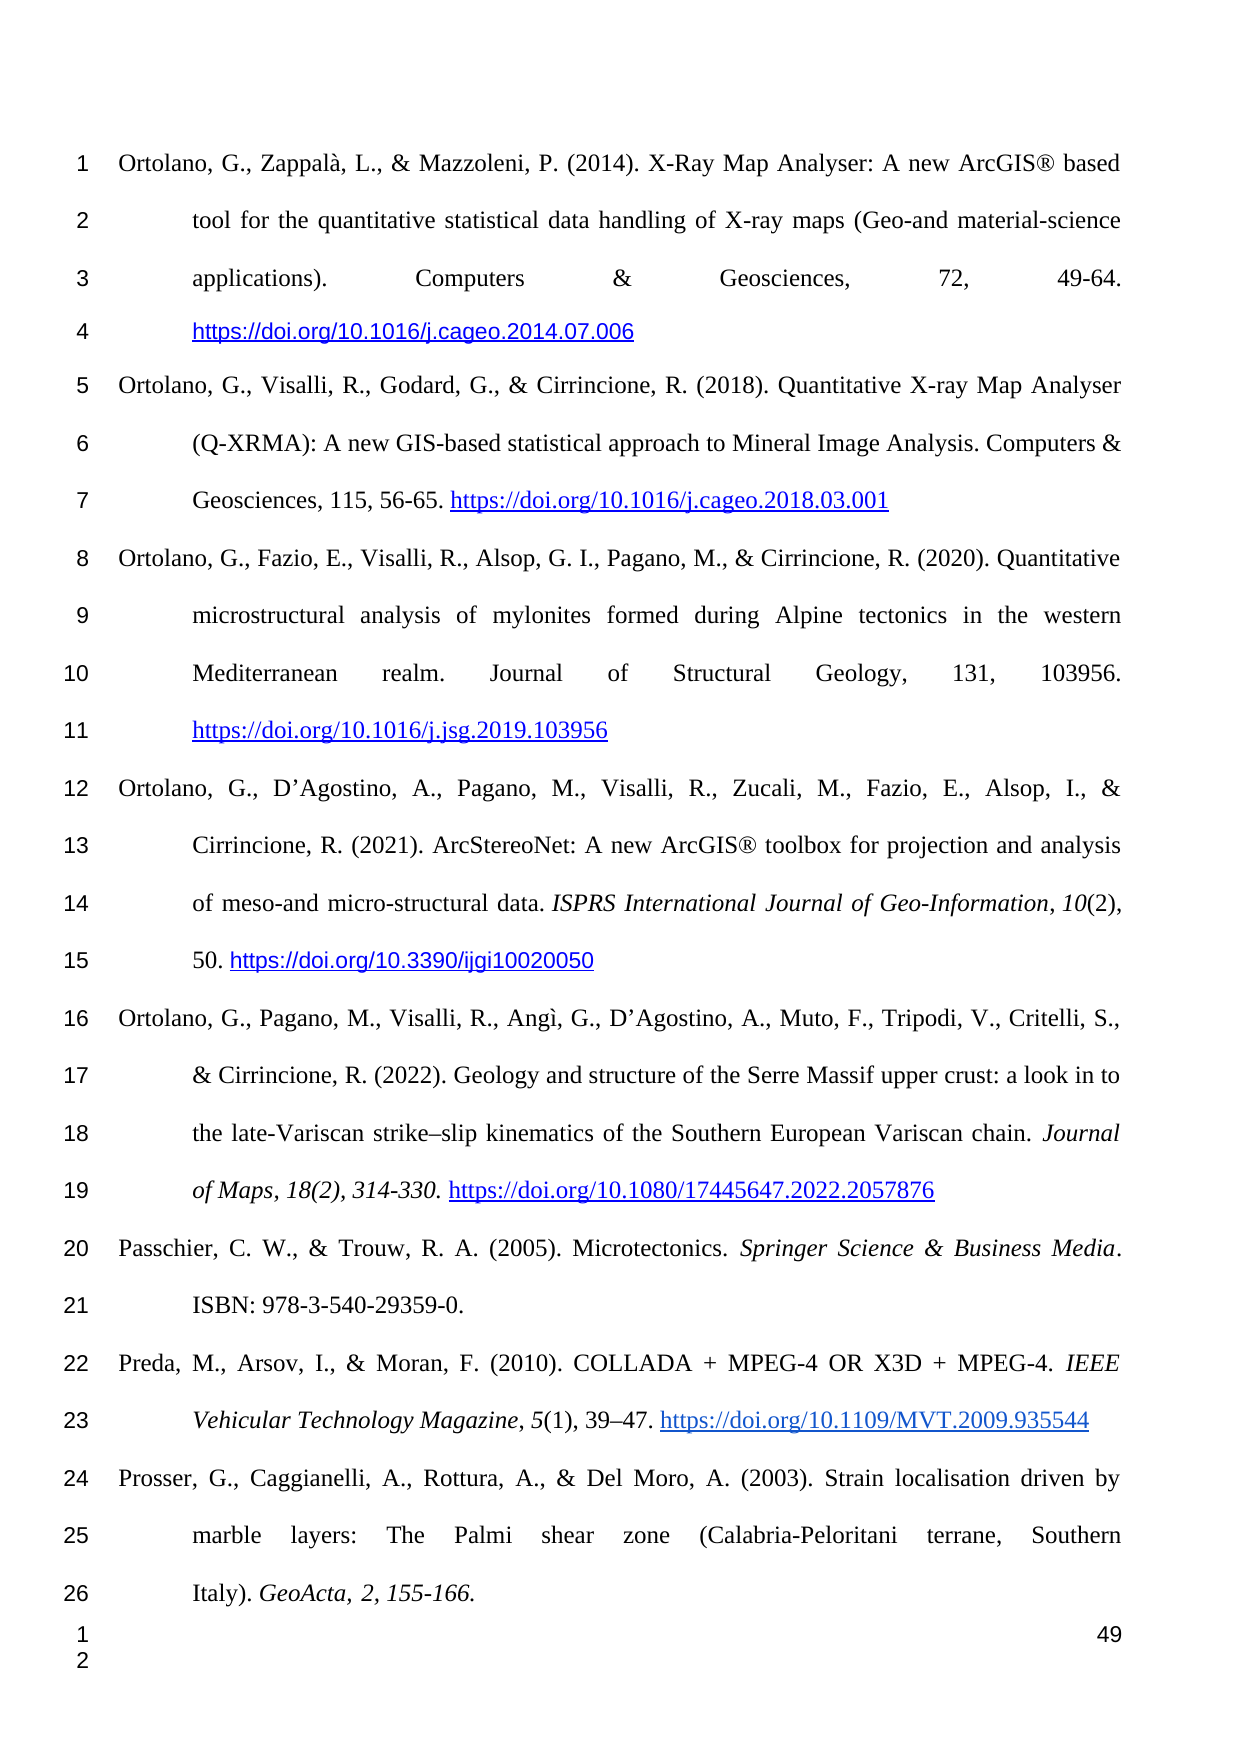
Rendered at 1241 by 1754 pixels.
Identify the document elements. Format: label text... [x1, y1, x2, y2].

text Prosser, G., Caggianelli, A., Rottura, A., & Del Moro, A. (2003). Strain localisation driven by marble layers: The Palmi shear zone (Calabria-Peloritani terrane, Southern Italy). GeoActa, 2, 155-166. [118, 1463, 1122, 1607]
text Ortolano, G., Fazio, E., Visalli, R., Alsop, G. I., Pagano, M., & Cirrincione, R. (2020). Quantitative microstructural analysis of mylonites formed during Alpine tectonics in the western Mediterranean realm. Journal of Structural Geology, 131, 103956. https://doi.org/10.1016/j.jsg.2019.103956 [118, 543, 1122, 744]
text Passchier, C. W., & Trouw, R. A. (2005). Microtectonics. Springer Science & Business Media. ISBN: 978-3-540-29359-0. [118, 1233, 1122, 1319]
text Ortolano, G., Pagano, M., Visalli, R., Angì, G., D’Agostino, A., Muto, F., Tripodi, V., Critelli, S., & Cirrincione, R. (2022). Geology and structure of the Serre Massif upper crust: a look in to the late-Variscan strike–slip kinematics of the Southern European Variscan chain. Journal of Maps, 18(2), 314-330. https://doi.org/10.1080/17445647.2022.2057876 [118, 1003, 1122, 1204]
text Ortolano, G., Zappalà, L., & Mazzoleni, P. (2014). X-Ray Map Analyser: A new ArcGIS® based tool for the quantitative statistical data handling of X-ray maps (Geo-and material-science applications). Computers & Geosciences, 72, 49-64. https://doi.org/10.1016/j.cageo.2014.07.006 [118, 148, 1122, 344]
text Preda, M., Arsov, I., & Moran, F. (2010). COLLADA + MPEG-4 OR X3D + MPEG-4. IEEE Vehicular Technology Magazine, 5(1), 39–47. https://doi.org/10.1109/MVT.2009.935544 [118, 1348, 1122, 1434]
text Ortolano, G., Visalli, R., Godard, G., & Cirrincione, R. (2018). Quantitative X-ray Map Analyser (Q-XRMA): A new GIS-based statistical approach to Mineral Image Analysis. Computers & Geosciences, 115, 56-65. https://doi.org/10.1016/j.cageo.2018.03.001 [118, 370, 1122, 514]
text Ortolano, G., D’Agostino, A., Pagano, M., Visalli, R., Zucali, M., Fazio, E., Alsop, I., & Cirrincione, R. (2021). ArcStereoNet: A new ArcGIS® toolbox for projection and analysis of meso-and micro-structural data. ISPRS International Journal of Geo-Information, 10(2), 50. https://doi.org/10.3390/ijgi10020050 [118, 773, 1122, 974]
